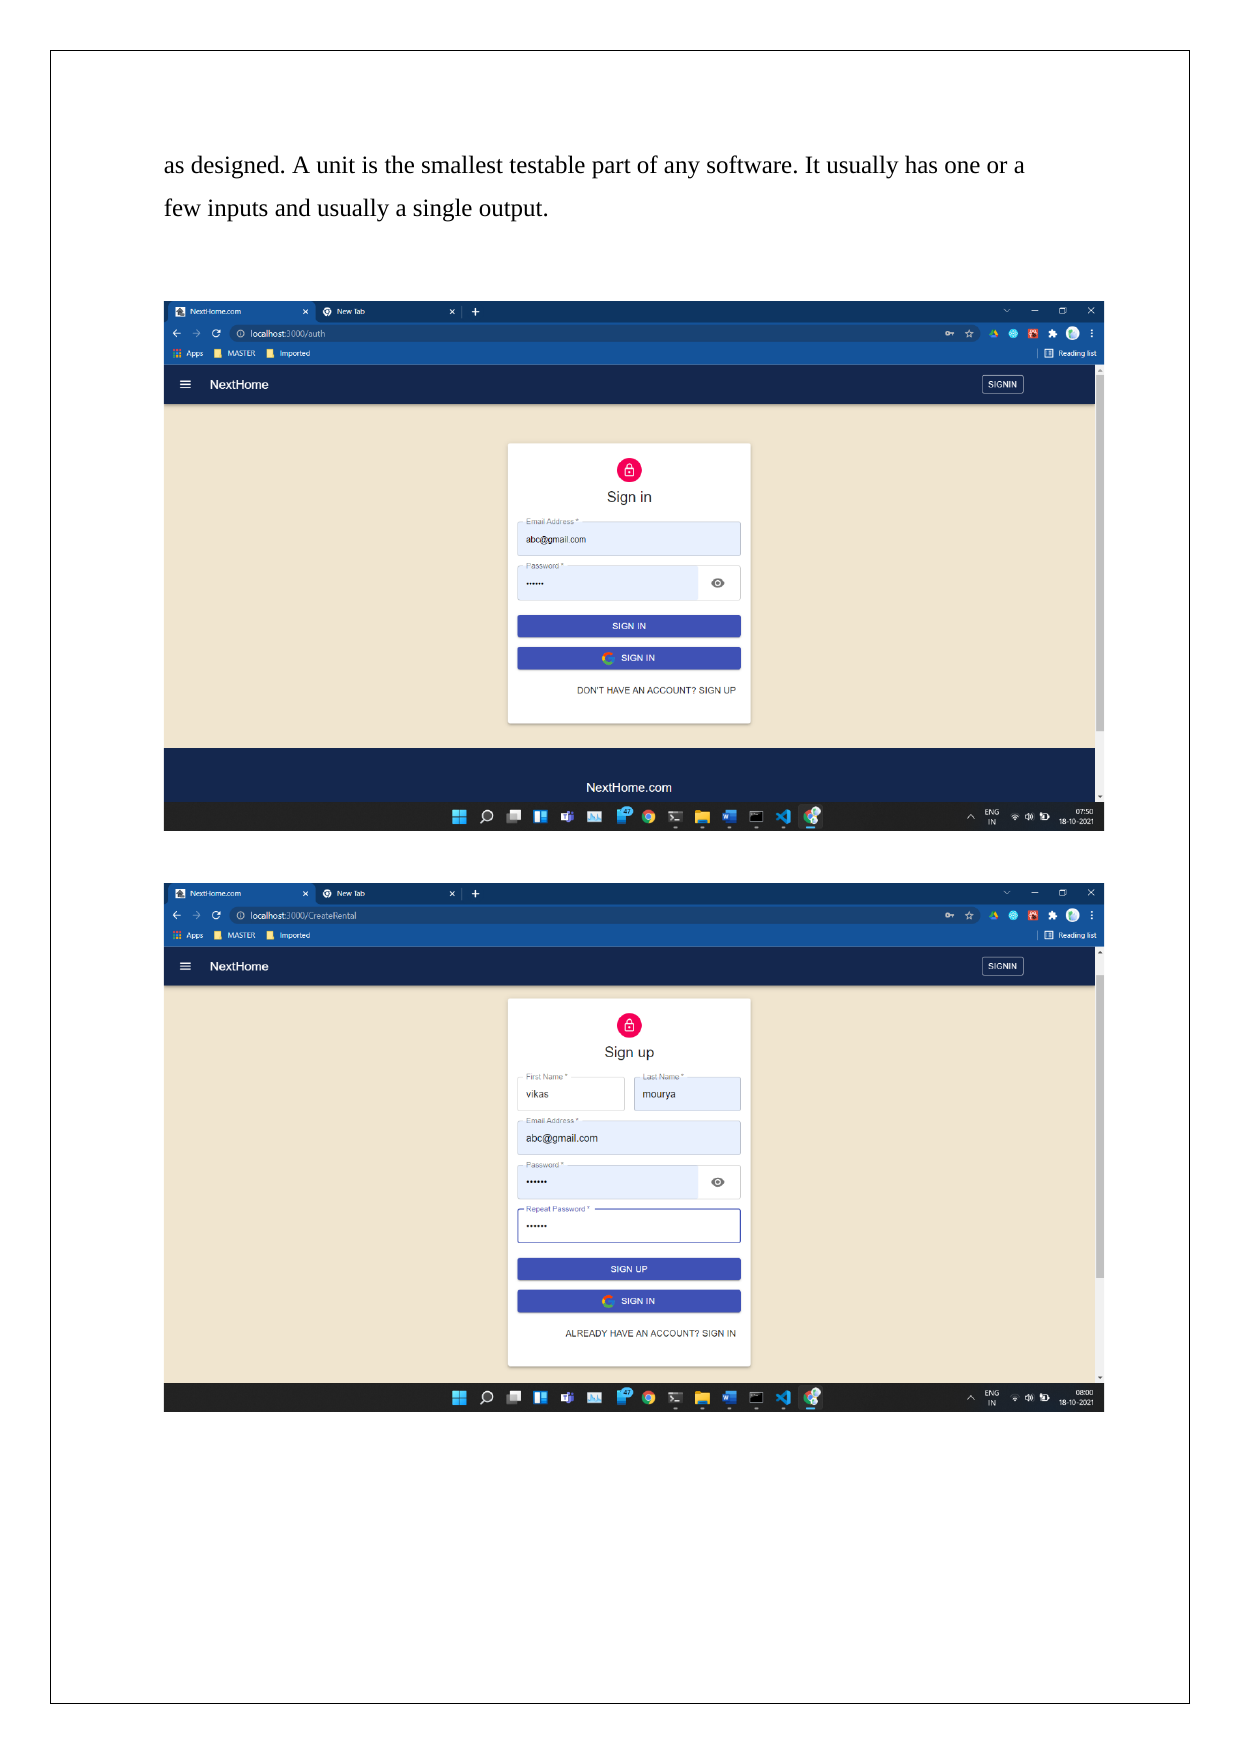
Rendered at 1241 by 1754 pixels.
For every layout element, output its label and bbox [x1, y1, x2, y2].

picture [163, 883, 1105, 1412]
picture [163, 301, 1105, 831]
text [162, 150, 1031, 222]
